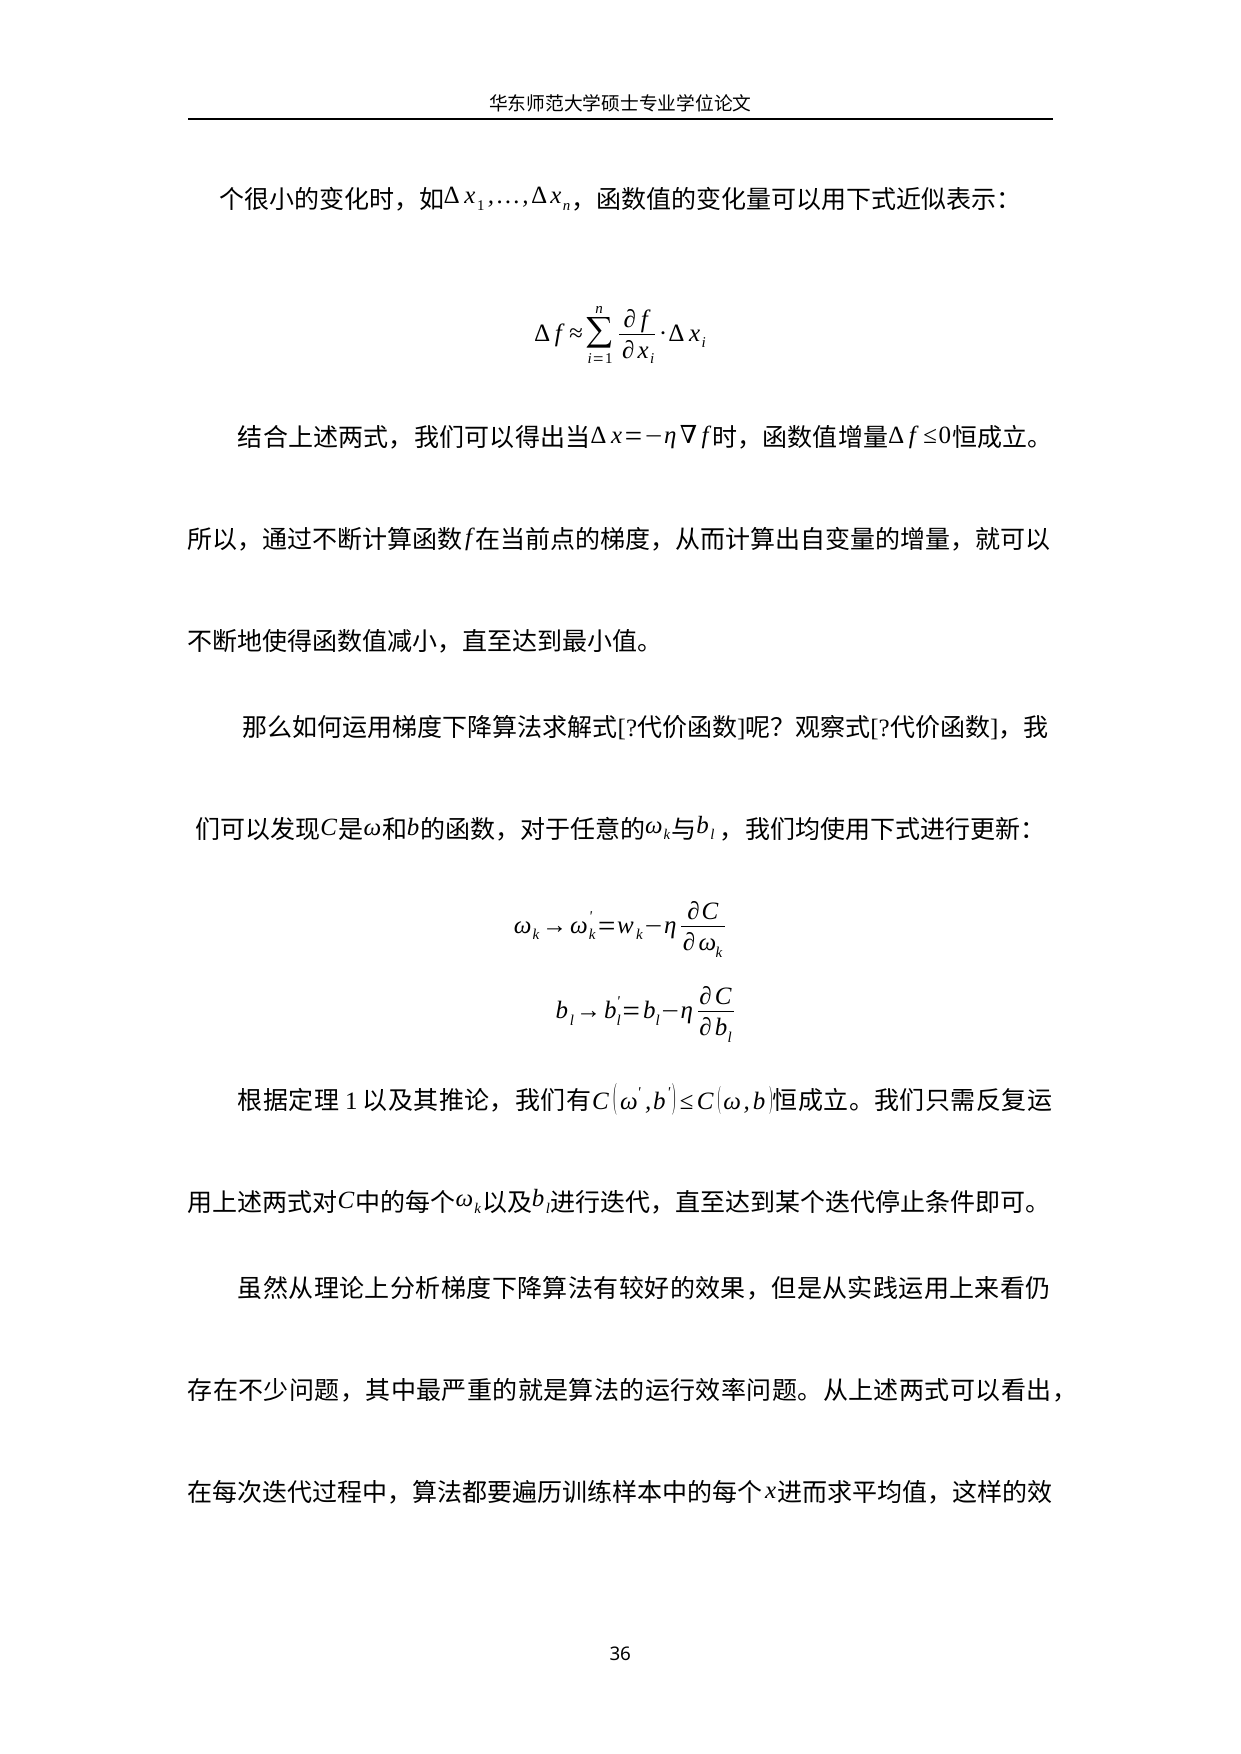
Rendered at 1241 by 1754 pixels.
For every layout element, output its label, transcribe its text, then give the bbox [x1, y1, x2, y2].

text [187, 1253, 1053, 1524]
text 那么如何运用梯度下降算法求解式[?代价函数]呢？观察式[?代价函数]，我们可以发现是和的函数，对于任意的与 ，我们均使用下式进行更新： [187, 691, 1053, 963]
text 结合上述两式，我们可以得出当时，函数值增量恒成立。所以，通过不断计算函数在当前点的梯度，从而计算出自变量的增量，就可以不断地使得函数值减小，直至达到最小值。 [187, 402, 1053, 673]
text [187, 164, 1053, 384]
text 根据定理1以及其推论，我们有恒成立。我们只需反复运用上述两式对中的每个以及进行迭代，直至达到某个迭代停止条件即可。 [187, 1065, 1053, 1235]
